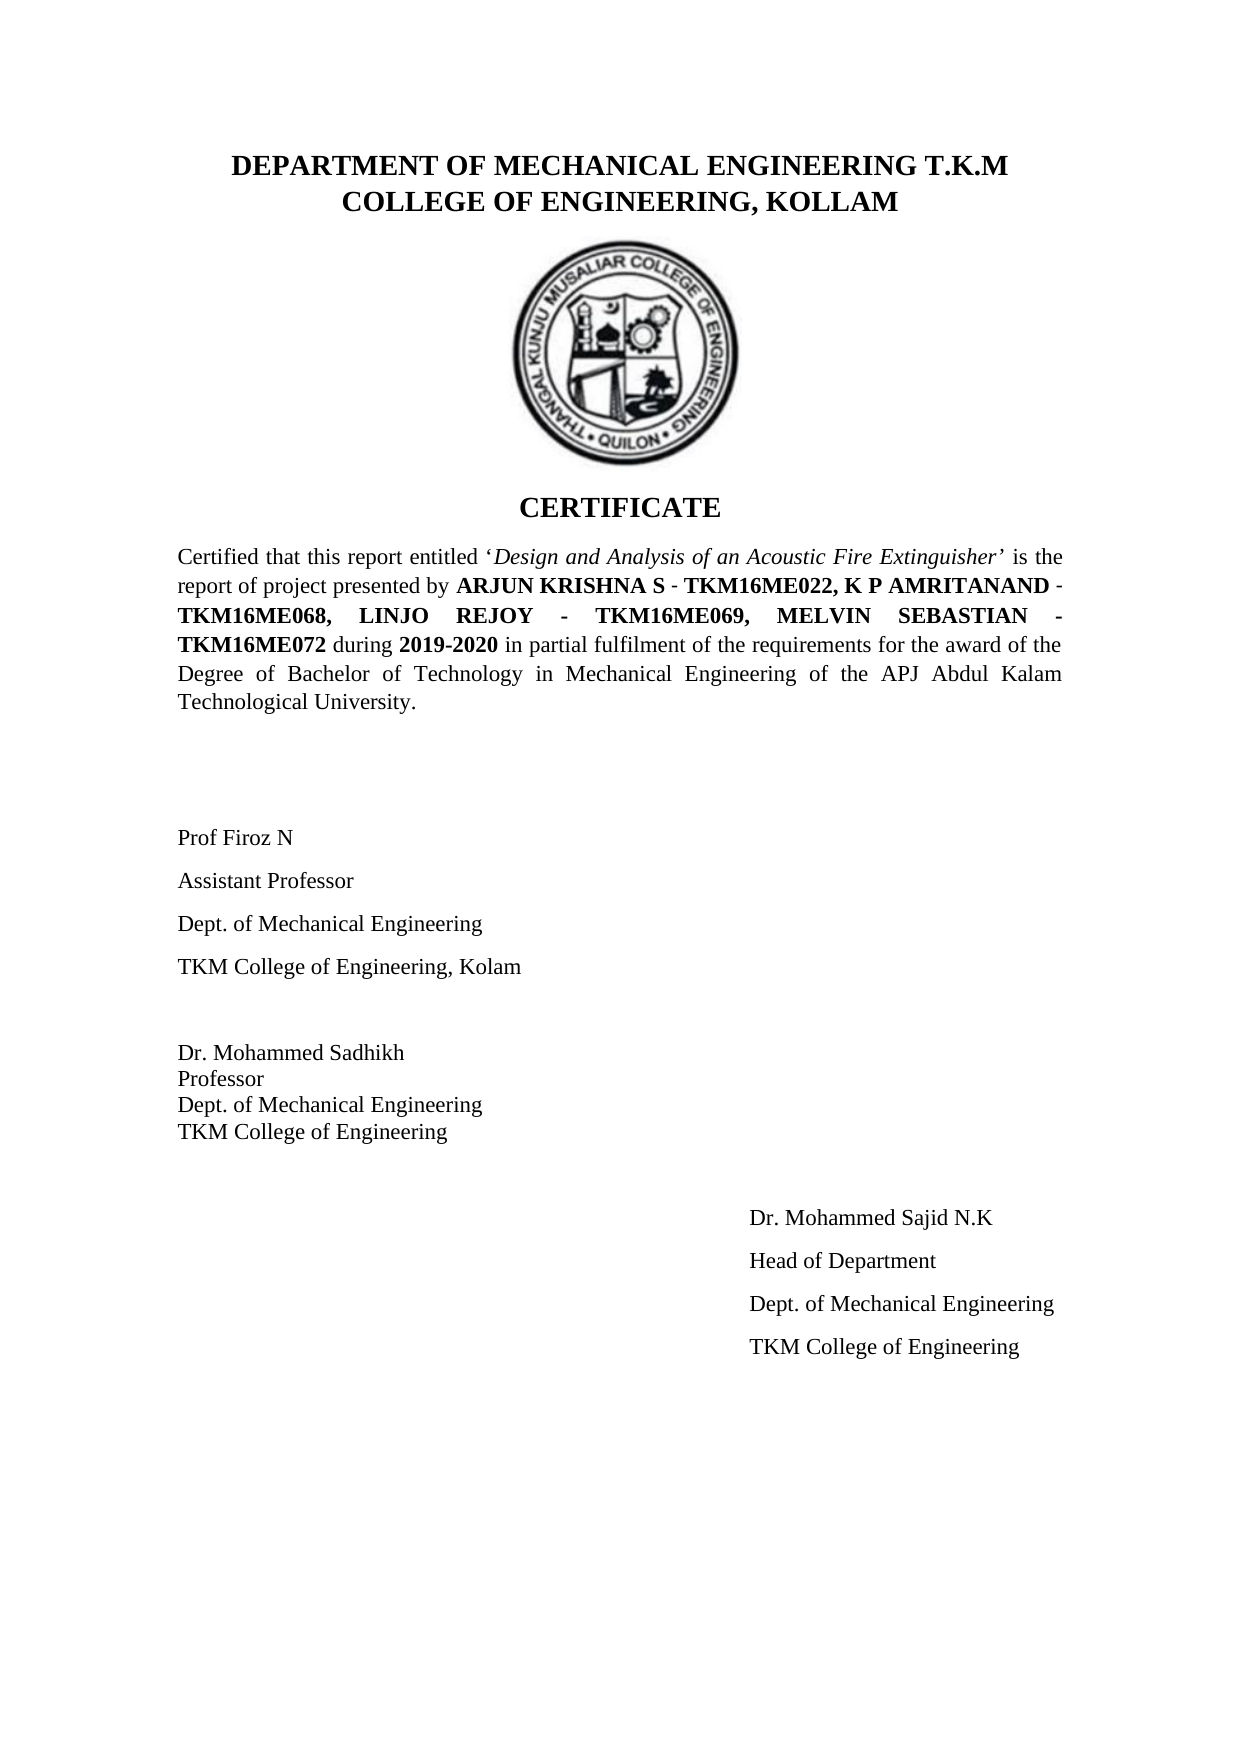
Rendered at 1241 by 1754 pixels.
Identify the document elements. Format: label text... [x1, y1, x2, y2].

text CERTIFICATE [177, 490, 1063, 523]
text Dept. of Mechanical Engineering [177, 910, 1063, 936]
text Head of Department [177, 1247, 1063, 1273]
text Prof Firoz N [177, 824, 1063, 850]
text DEPARTMENT OF MECHANICAL ENGINEERING T.K.M COLLEGE OF ENGINEERING, KOLLAM [177, 148, 1063, 217]
text TKM College of Engineering [177, 1333, 1063, 1359]
text TKM College of Engineering, Kolam [177, 953, 1063, 979]
text Assistant Professor [177, 867, 1063, 893]
text Dr. Mohammed Sajid N.K [177, 1204, 1063, 1230]
text Dr. Mohammed Sadhikh Professor Dept. of Mechanical Engineering TKM College of Engineering [177, 1039, 1063, 1144]
text Dept. of Mechanical Engineering [177, 1290, 1063, 1316]
text Certified that this report entitled ‘Design and Analysis of an Acoustic Fire Extinguisher’ is the report of project presented by ARJUN KRISHNA S - TKM16ME022, K P AMRITANAND - TKM16ME068, LINJO REJOY - TKM16ME069, MELVIN SEBASTIAN - TKM16ME072 during 2019-2020 in partial fulfilment of the requirements for the award of the Degree of Bachelor of Technology in Mechanical Engineering of the APJ Abdul Kalam Technological University. [177, 543, 1063, 715]
